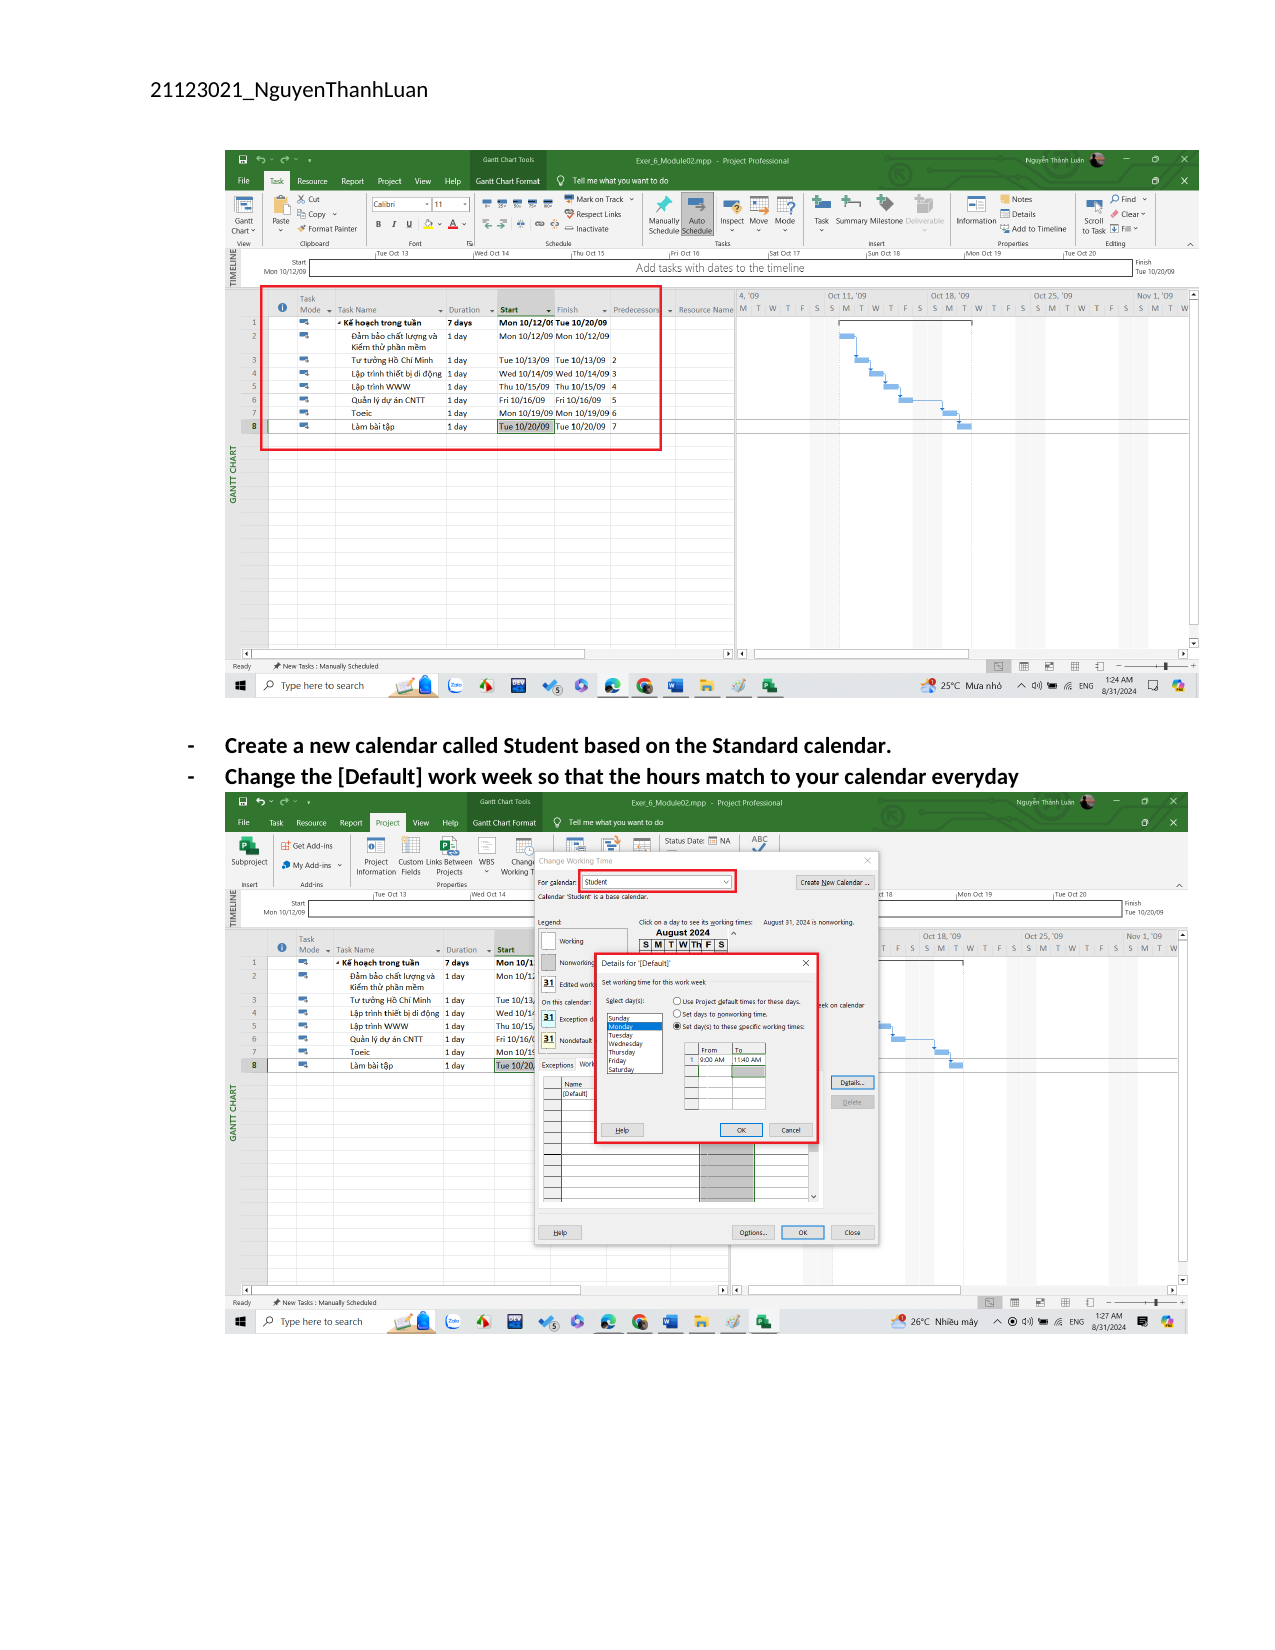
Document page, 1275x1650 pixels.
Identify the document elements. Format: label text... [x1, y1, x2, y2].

list Change the [Default] work week so that the hours match to your calendar everyday [187, 762, 1125, 790]
picture [225, 792, 1190, 1336]
list Create a new calendar called Student based on the Standard calendar. [187, 732, 1125, 760]
picture [225, 150, 1200, 700]
